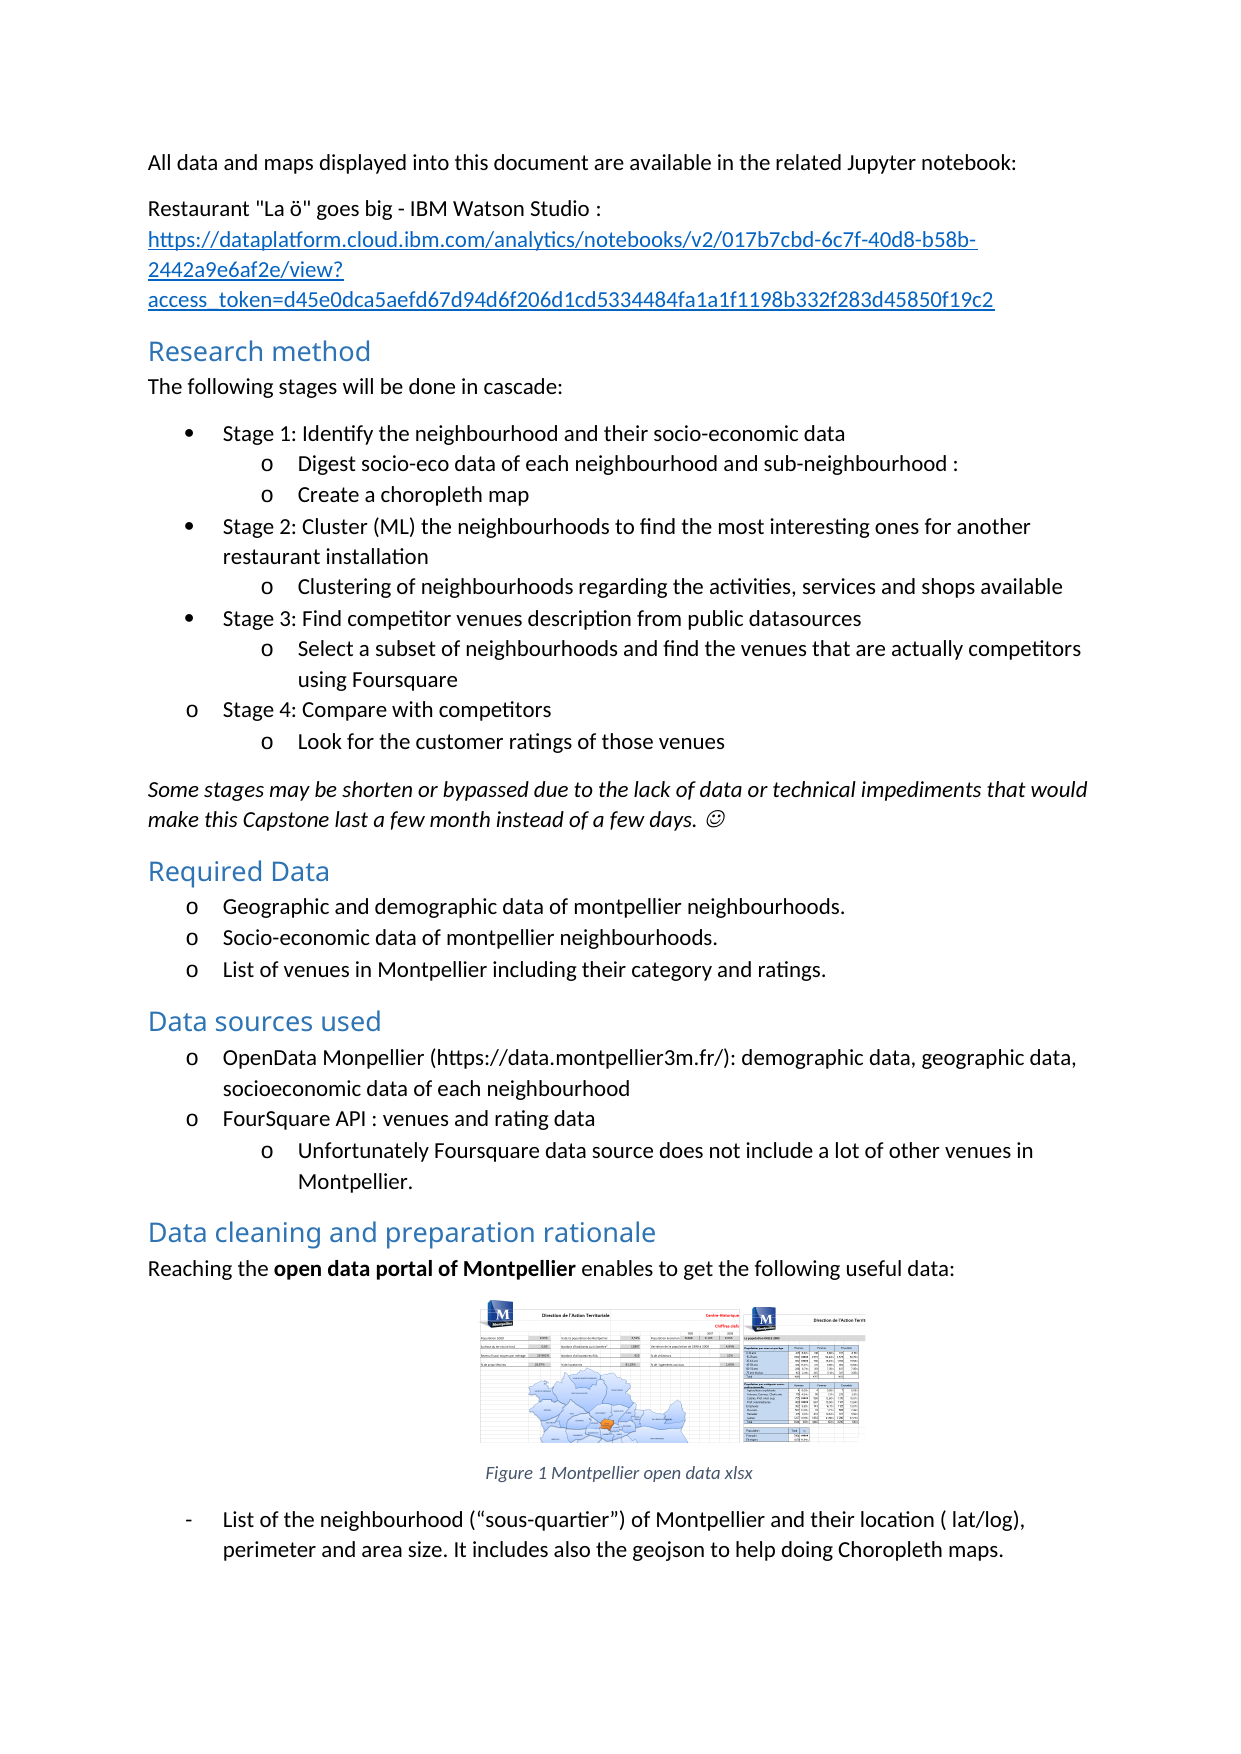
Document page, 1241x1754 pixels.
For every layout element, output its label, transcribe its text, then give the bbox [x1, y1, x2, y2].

list OpenData Monpellier (https://data.montpellier3m.fr/): demographic data, geographic data, socioeconomic data of each neighbourhood [185, 1043, 1093, 1102]
list Socio-economic data of montpellier neighbourhoods. [185, 923, 1093, 952]
list List of venues in Montpellier including their category and ratings. [185, 955, 1093, 984]
list FourSquare API : venues and rating data [185, 1104, 1093, 1133]
text Figure 1 Montpellier open data xlsx [148, 1462, 1093, 1484]
list Geographic and demographic data of montpellier neighbourhoods. [185, 892, 1093, 921]
subtitle Data sources used [148, 1003, 1093, 1040]
list Digest socio-eco data of each neighbourhood and sub-neighbourhood : [260, 449, 1093, 478]
list Stage 2: Cluster (ML) the neighbourhoods to find the most interesting ones for another restaurant installation [185, 512, 1093, 570]
list Create a choropleth map [260, 480, 1093, 509]
list Stage 4: Compare with competitors [185, 695, 1093, 724]
text Restaurant "La ö" goes big - IBM Watson Studio : https://dataplatform.cloud.ibm.com/analytics/notebooks/v2/017b7cbd-6c7f-40d8-b58b-2442a9e6af2e/view?access_token=d45e0dca5aefd67d94d6f206d1cd5334484fa1a1f1198b332f283d45850f19c2 [148, 194, 1093, 313]
text Reaching the open data portal of Montpellier enables to get the following useful data: [148, 1254, 1093, 1282]
text Some stages may be shorten or bypassed due to the lack of data or technical impediments that would make this Capstone last a few month instead of a few days. [148, 775, 1093, 833]
text All data and maps displayed into this document are available in the related Jupyter notebook: [148, 148, 1093, 176]
list Select a subset of neighbourhoods and find the venues that are actually competitors using Foursquare [260, 634, 1093, 693]
subtitle Research method [148, 332, 1093, 369]
list Unfortunately Foursquare data source does not include a lot of other venues in Montpellier. [260, 1136, 1093, 1195]
list List of the neighbourhood (“sous-quartier”) of Montpellier and their location ( lat/log), perimeter and area size. It includes also the geojson to help doing Choropleth maps. [185, 1505, 1093, 1563]
list Stage 1: Identify the neighbourhood and their socio-economic data [185, 419, 1093, 447]
list Stage 3: Find competitor venues description from public datasources [185, 604, 1093, 632]
picture [478, 1300, 866, 1443]
list Look for the customer ratings of those venues [260, 727, 1093, 756]
subtitle Data cleaning and preparation rationale [148, 1214, 1093, 1251]
list Clustering of neighbourhoods regarding the activities, services and shops available [260, 572, 1093, 601]
subtitle Required Data [148, 852, 1093, 889]
text The following stages will be done in cascade: [148, 372, 1093, 400]
